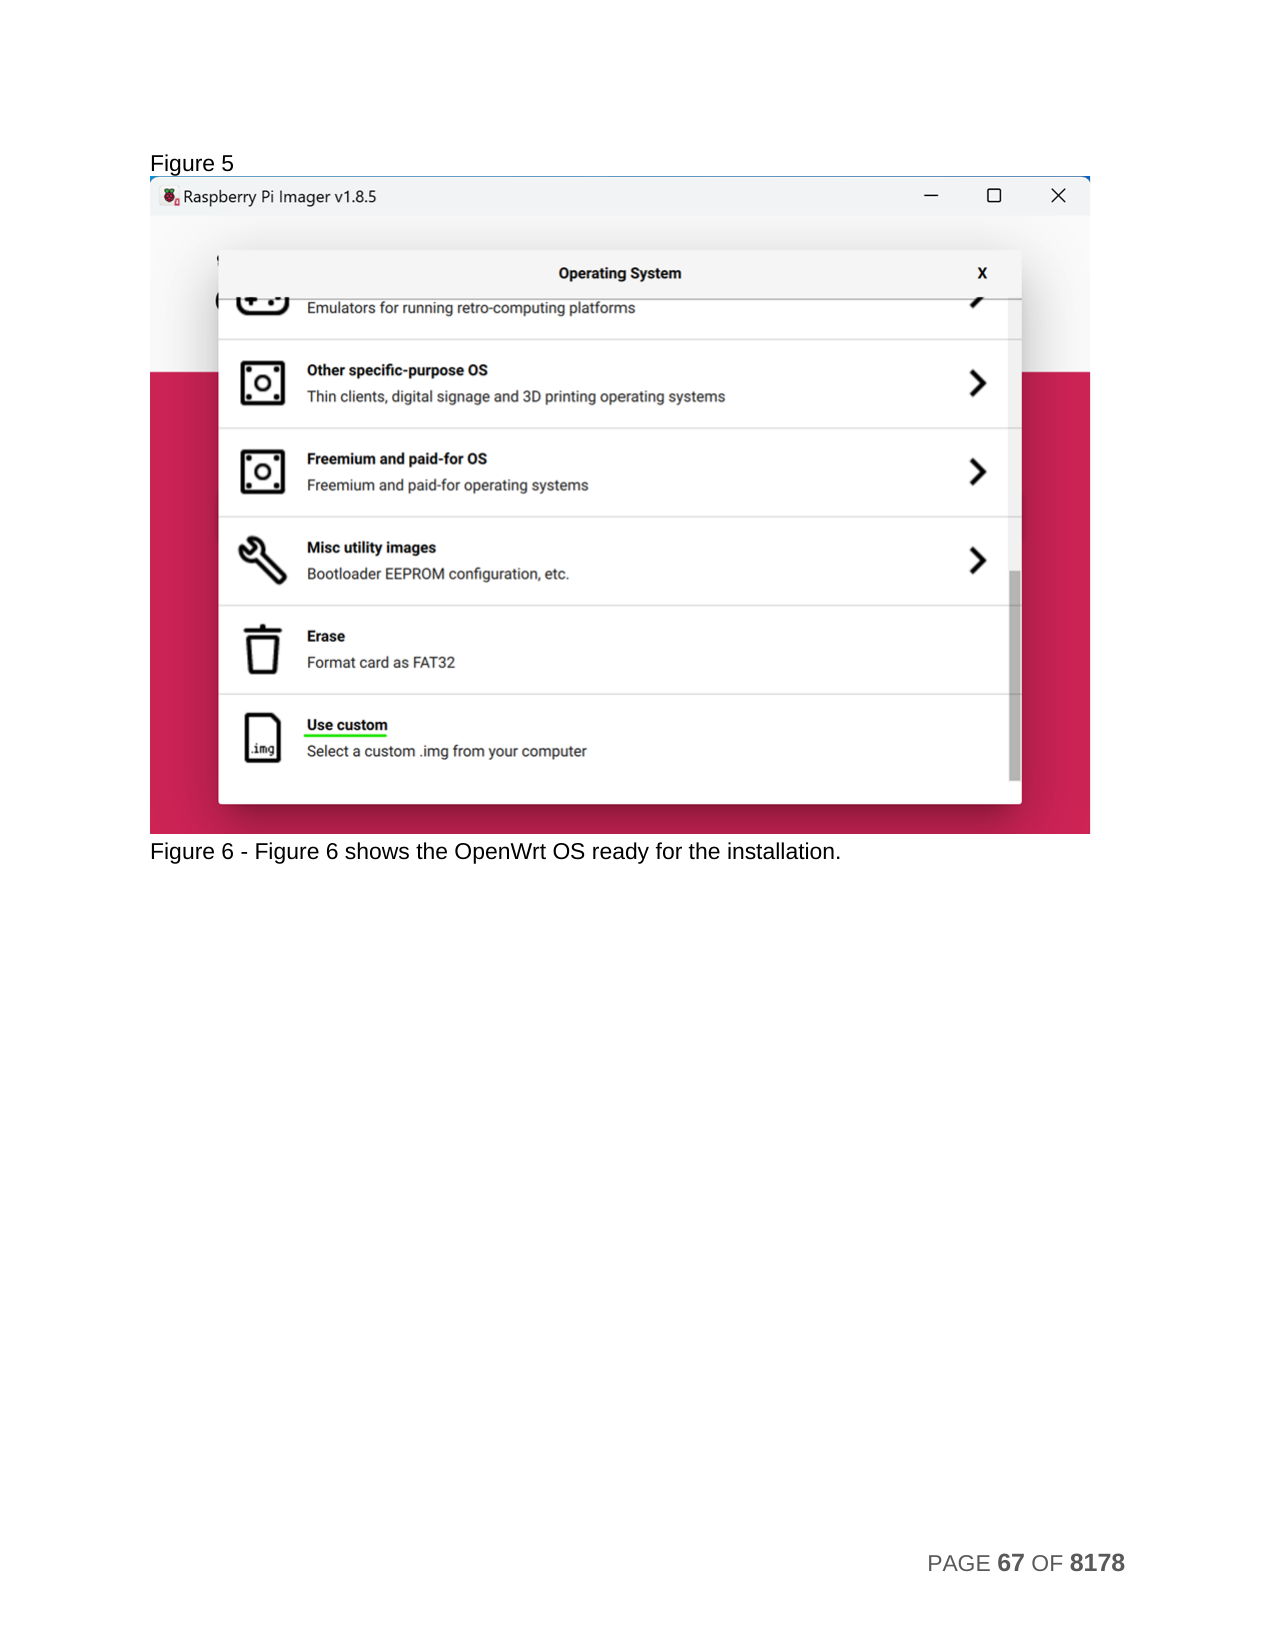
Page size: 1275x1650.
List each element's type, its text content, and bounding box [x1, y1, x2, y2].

picture [150, 176, 1091, 834]
text Figure 6 - Figure 6 shows the OpenWrt OS ready for the installation. [150, 838, 1125, 864]
